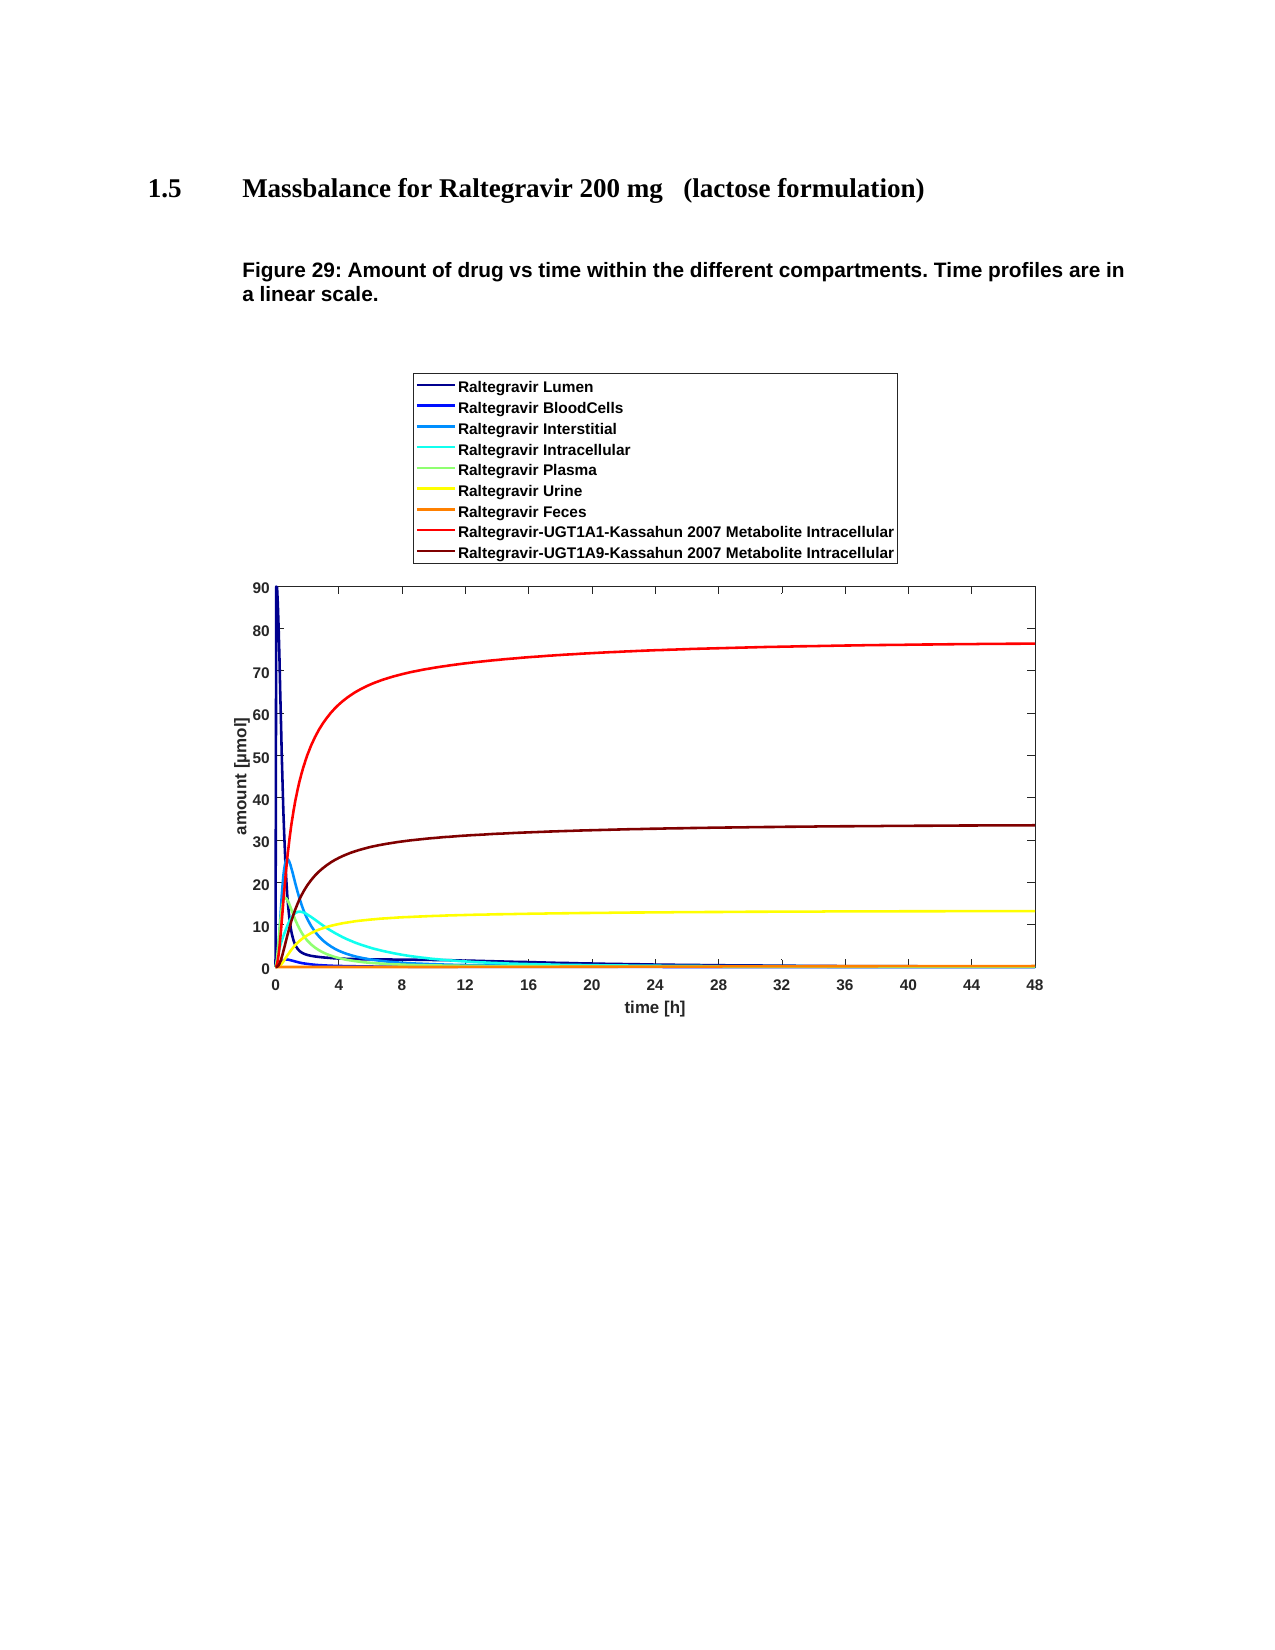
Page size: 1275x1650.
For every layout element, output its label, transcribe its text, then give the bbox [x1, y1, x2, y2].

subtitle Massbalance for Raltegravir 200 mg (lactose formulation) [148, 173, 1127, 204]
